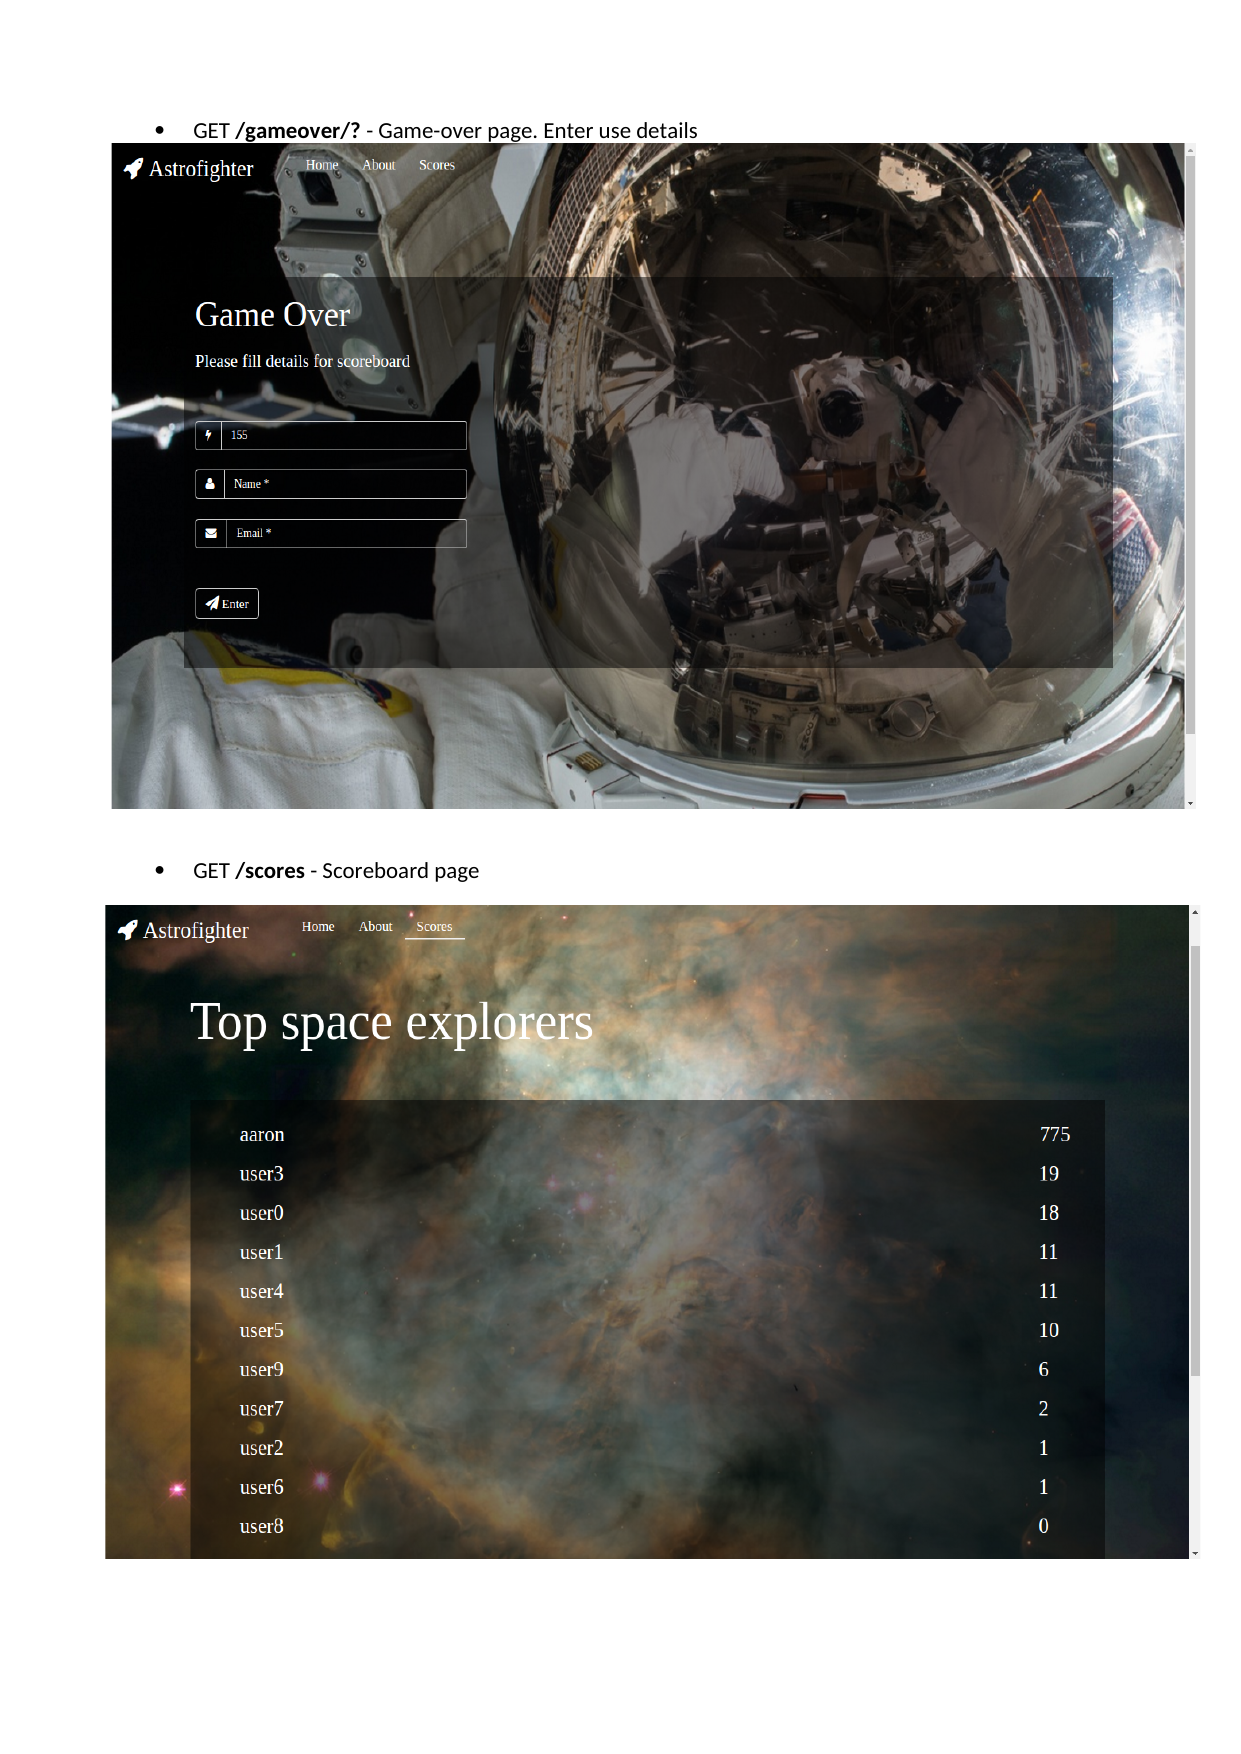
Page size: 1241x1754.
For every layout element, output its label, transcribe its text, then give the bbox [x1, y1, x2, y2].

list GET /scores - Scoreboard page [156, 859, 1122, 884]
list GET /gameover/? - Game-over page. Enter use details [156, 118, 1122, 143]
picture [111, 143, 1196, 809]
picture [105, 905, 1201, 1559]
